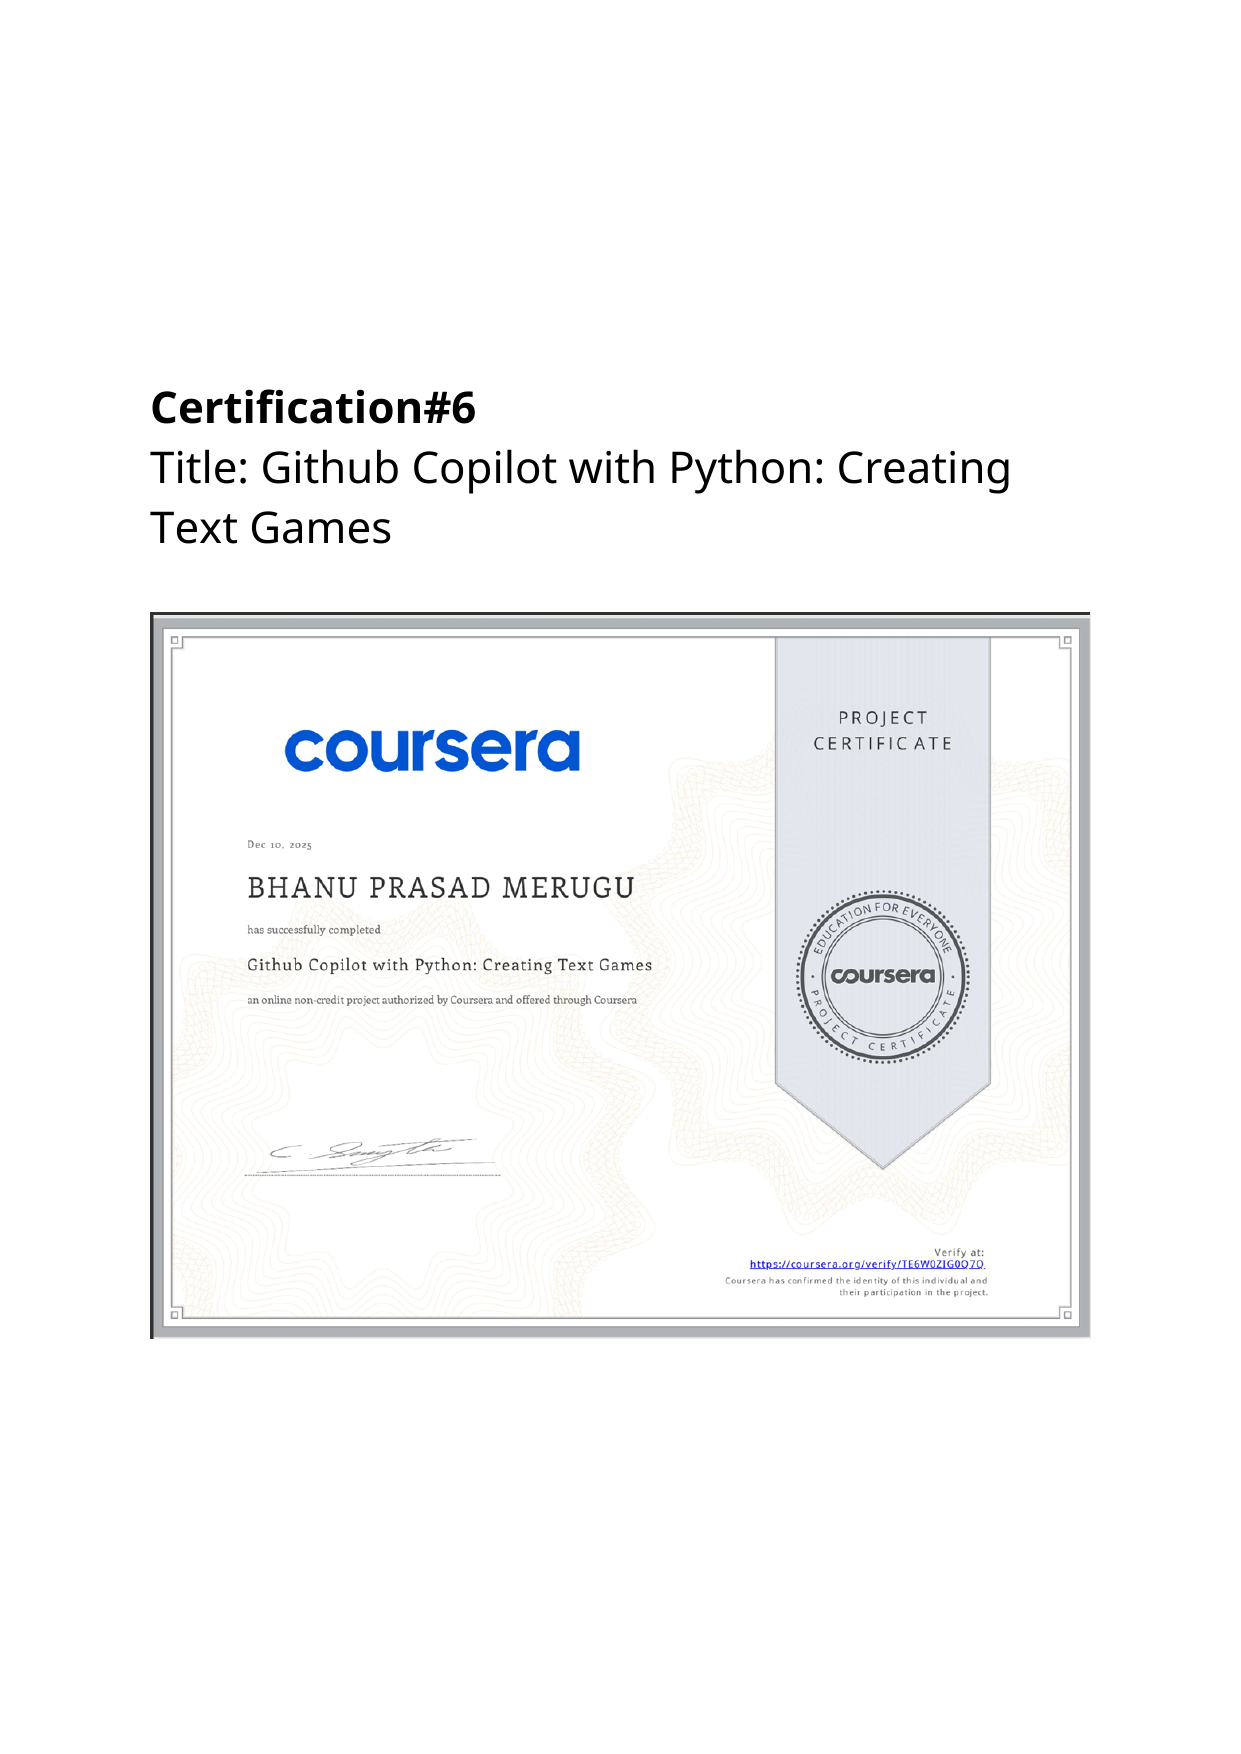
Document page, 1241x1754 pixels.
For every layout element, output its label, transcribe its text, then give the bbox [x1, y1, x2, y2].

text Certification#6 [150, 377, 1090, 437]
text Title: Github Copilot with Python: Creating Text Games [150, 437, 1090, 556]
picture [150, 612, 1091, 1339]
